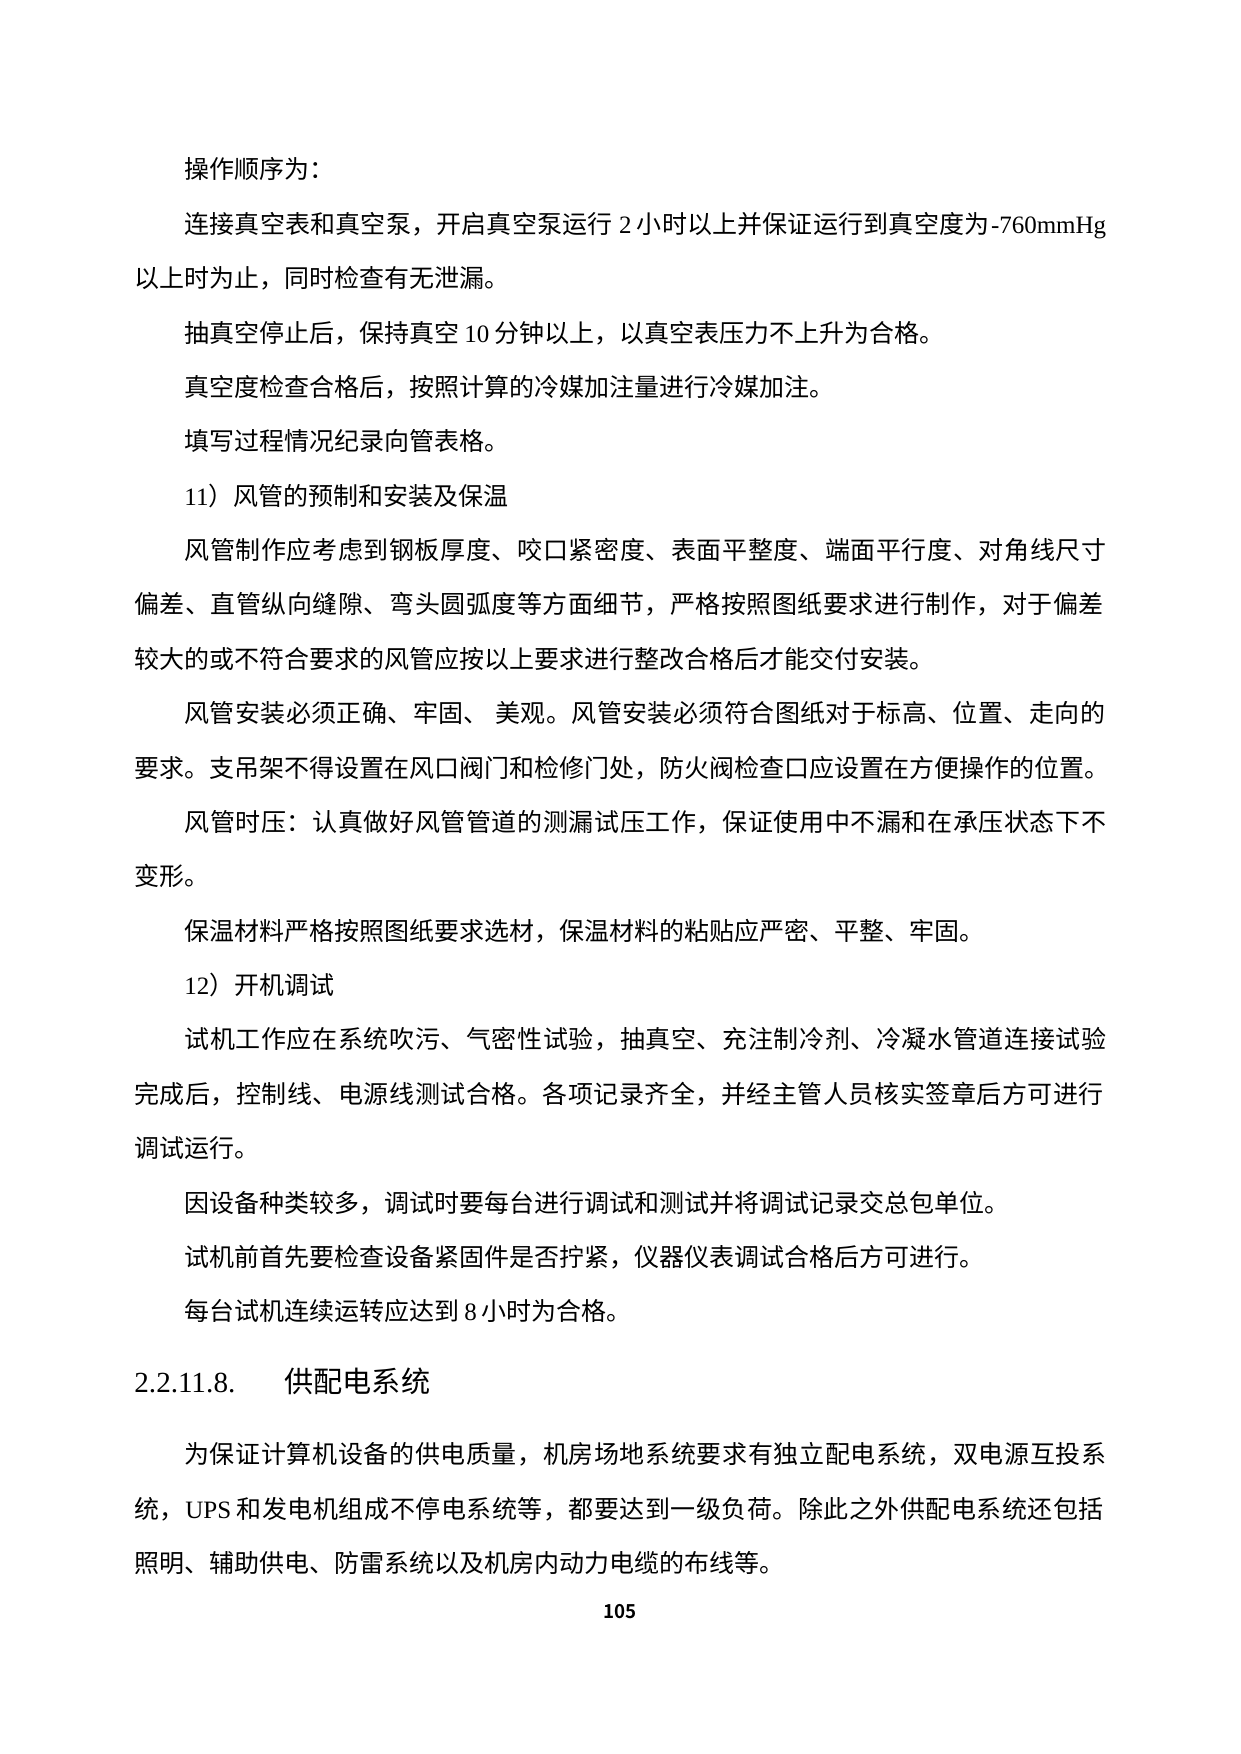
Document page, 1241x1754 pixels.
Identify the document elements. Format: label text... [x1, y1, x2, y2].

text 真空度检查合格后，按照计算的冷媒加注量进行冷媒加注。 [134, 367, 1106, 404]
text 风管时压：认真做好风管管道的测漏试压工作，保证使用中不漏和在承压状态下不变形。 [134, 802, 1106, 893]
subtitle 供配电系统 [134, 1359, 1106, 1401]
text 因设备种类较多，调试时要每台进行调试和测试并将调试记录交总包单位。 [134, 1183, 1106, 1219]
text 风管安装必须正确、牢固、 美观。风管安装必须符合图纸对于标高、位置、走向的要求。支吊架不得设置在风口阀门和检修门处，防火阀检查口应设置在方便操作的位置。 [134, 694, 1106, 784]
text 为保证计算机设备的供电质量，机房场地系统要求有独立配电系统，双电源互投系统，UPS和发电机组成不停电系统等，都要达到一级负荷。除此之外供配电系统还包括照明、辅助供电、防雷系统以及机房内动力电缆的布线等。 [134, 1435, 1106, 1580]
text 抽真空停止后，保持真空10分钟以上，以真空表压力不上升为合格。 [134, 313, 1106, 349]
text 保温材料严格按照图纸要求选材，保温材料的粘贴应严密、平整、牢固。 [134, 911, 1106, 947]
text 每台试机连续运转应达到8小时为合格。 [134, 1292, 1106, 1328]
text 操作顺序为： [134, 150, 1106, 186]
text 风管制作应考虑到钢板厚度、咬口紧密度、表面平整度、端面平行度、对角线尺寸偏差、直管纵向缝隙、弯头圆弧度等方面细节，严格按照图纸要求进行制作，对于偏差较大的或不符合要求的风管应按以上要求进行整改合格后才能交付安装。 [134, 531, 1106, 676]
text 12）开机调试 [134, 966, 1106, 1002]
text 连接真空表和真空泵，开启真空泵运行2小时以上并保证运行到真空度为-760mmHg以上时为止，同时检查有无泄漏。 [134, 204, 1106, 295]
text 试机工作应在系统吹污、气密性试验，抽真空、充注制冷剂、冷凝水管道连接试验完成后，控制线、电源线测试合格。各项记录齐全，并经主管人员核实签章后方可进行调试运行。 [134, 1020, 1106, 1165]
text 填写过程情况纪录向管表格。 [134, 422, 1106, 458]
text 试机前首先要检查设备紧固件是否拧紧，仪器仪表调试合格后方可进行。 [134, 1237, 1106, 1274]
text 11）风管的预制和安装及保温 [134, 476, 1106, 512]
